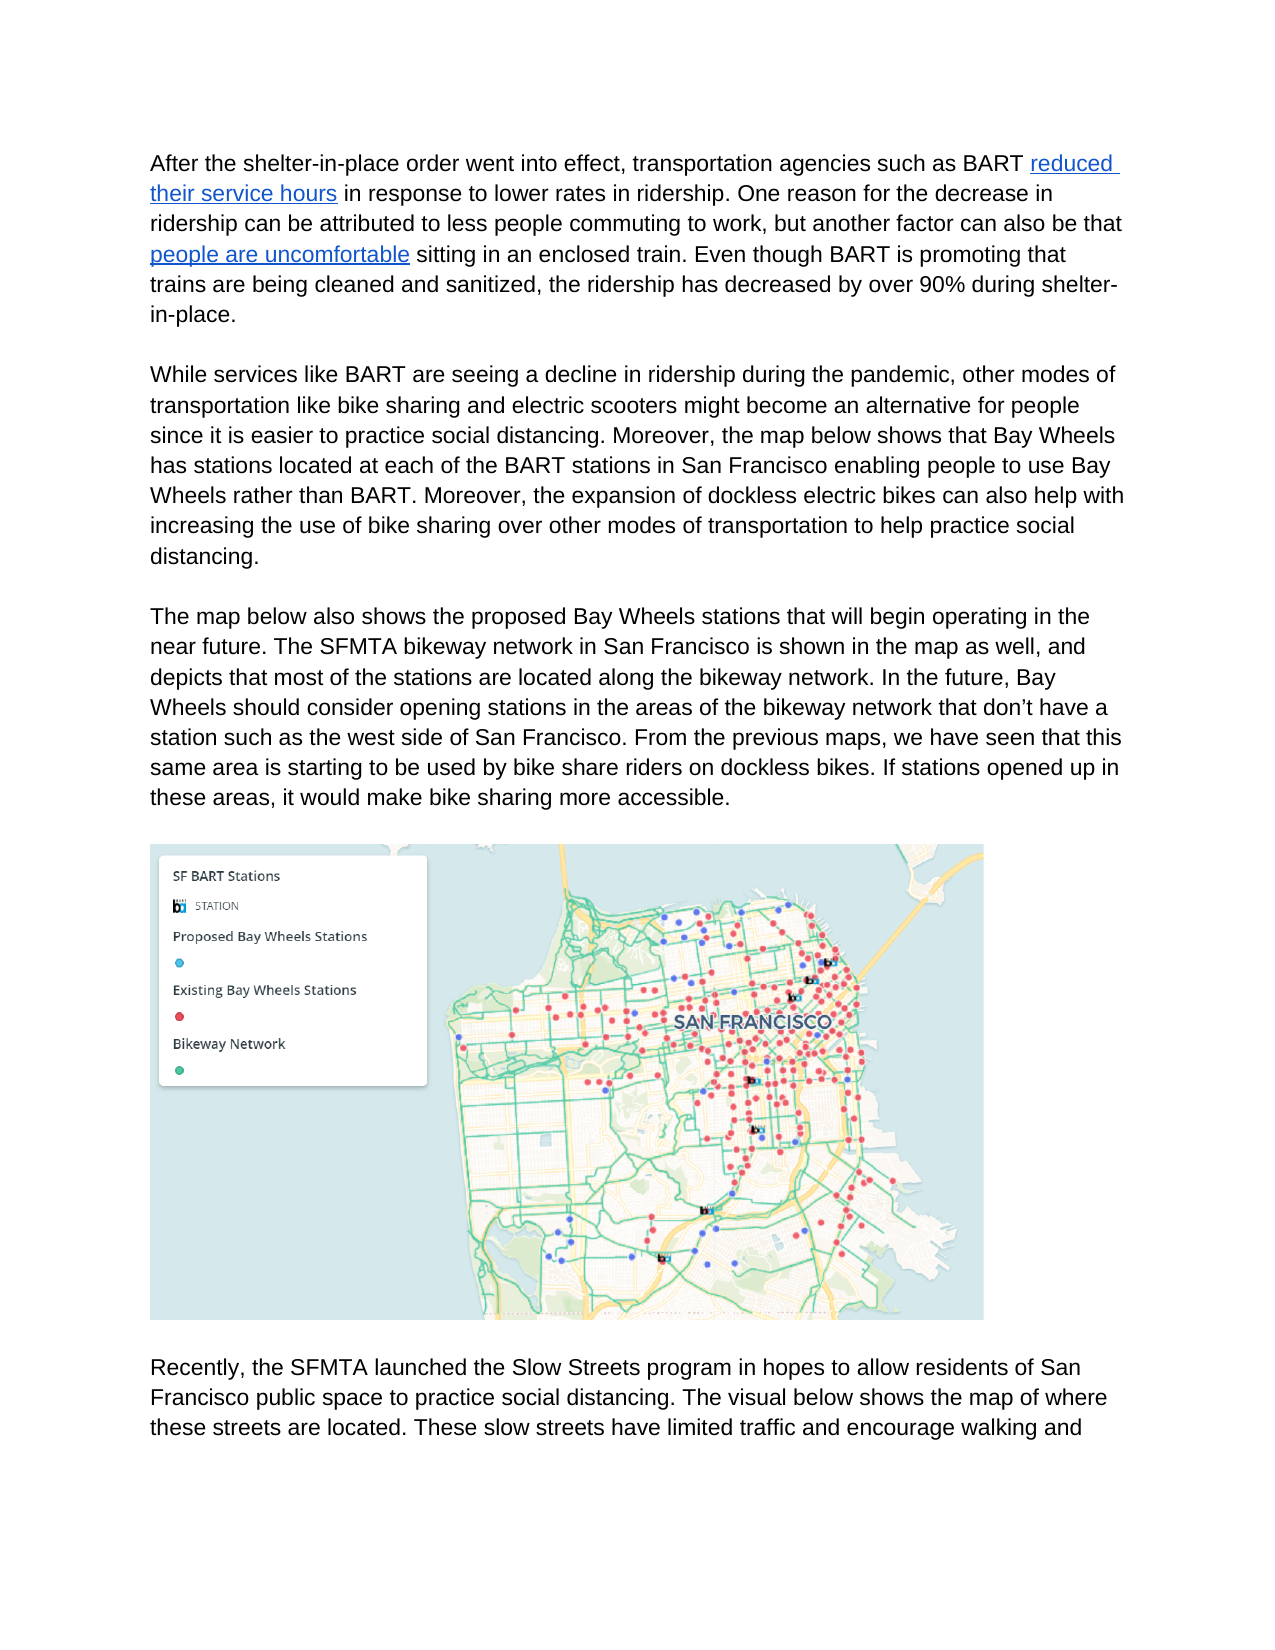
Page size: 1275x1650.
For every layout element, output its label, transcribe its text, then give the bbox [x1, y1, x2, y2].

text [150, 1354, 1125, 1440]
text After the shelter-in-place order went into effect, transportation agencies such as BART reduced their service hours in response to lower rates in ridership. One reason for the decrease in ridership can be attributed to less people commuting to work, but another factor can also be that people are uncomfortable sitting in an enclosed train. Even though BART is promoting that trains are being cleaned and sanitized, the ridership has decreased by over 90% during shelter-in-place. [150, 150, 1125, 327]
text While services like BART are seeing a decline in ridership during the pandemic, other modes of transportation like bike sharing and electric scooters might become an alternative for people since it is easier to practice social distancing. Moreover, the map below shows that Bay Wheels has stations located at each of the BART stations in San Francisco enabling people to use Bay Wheels rather than BART. Moreover, the expansion of dockless electric bikes can also help with increasing the use of bike sharing over other modes of transportation to help practice social distancing. [150, 361, 1125, 569]
picture [150, 844, 984, 1320]
text The map below also shows the proposed Bay Wheels stations that will begin operating in the near future. The SFMTA bikeway network in San Francisco is shown in the map as well, and depicts that most of the stations are located along the bikeway network. In the future, Bay Wheels should consider opening stations in the areas of the bikeway network that don’t have a station such as the west side of San Francisco. From the previous maps, we have seen that this same area is starting to be used by bike share riders on dockless bikes. If stations opened up in these areas, it would make bike sharing more accessible. [150, 603, 1125, 811]
